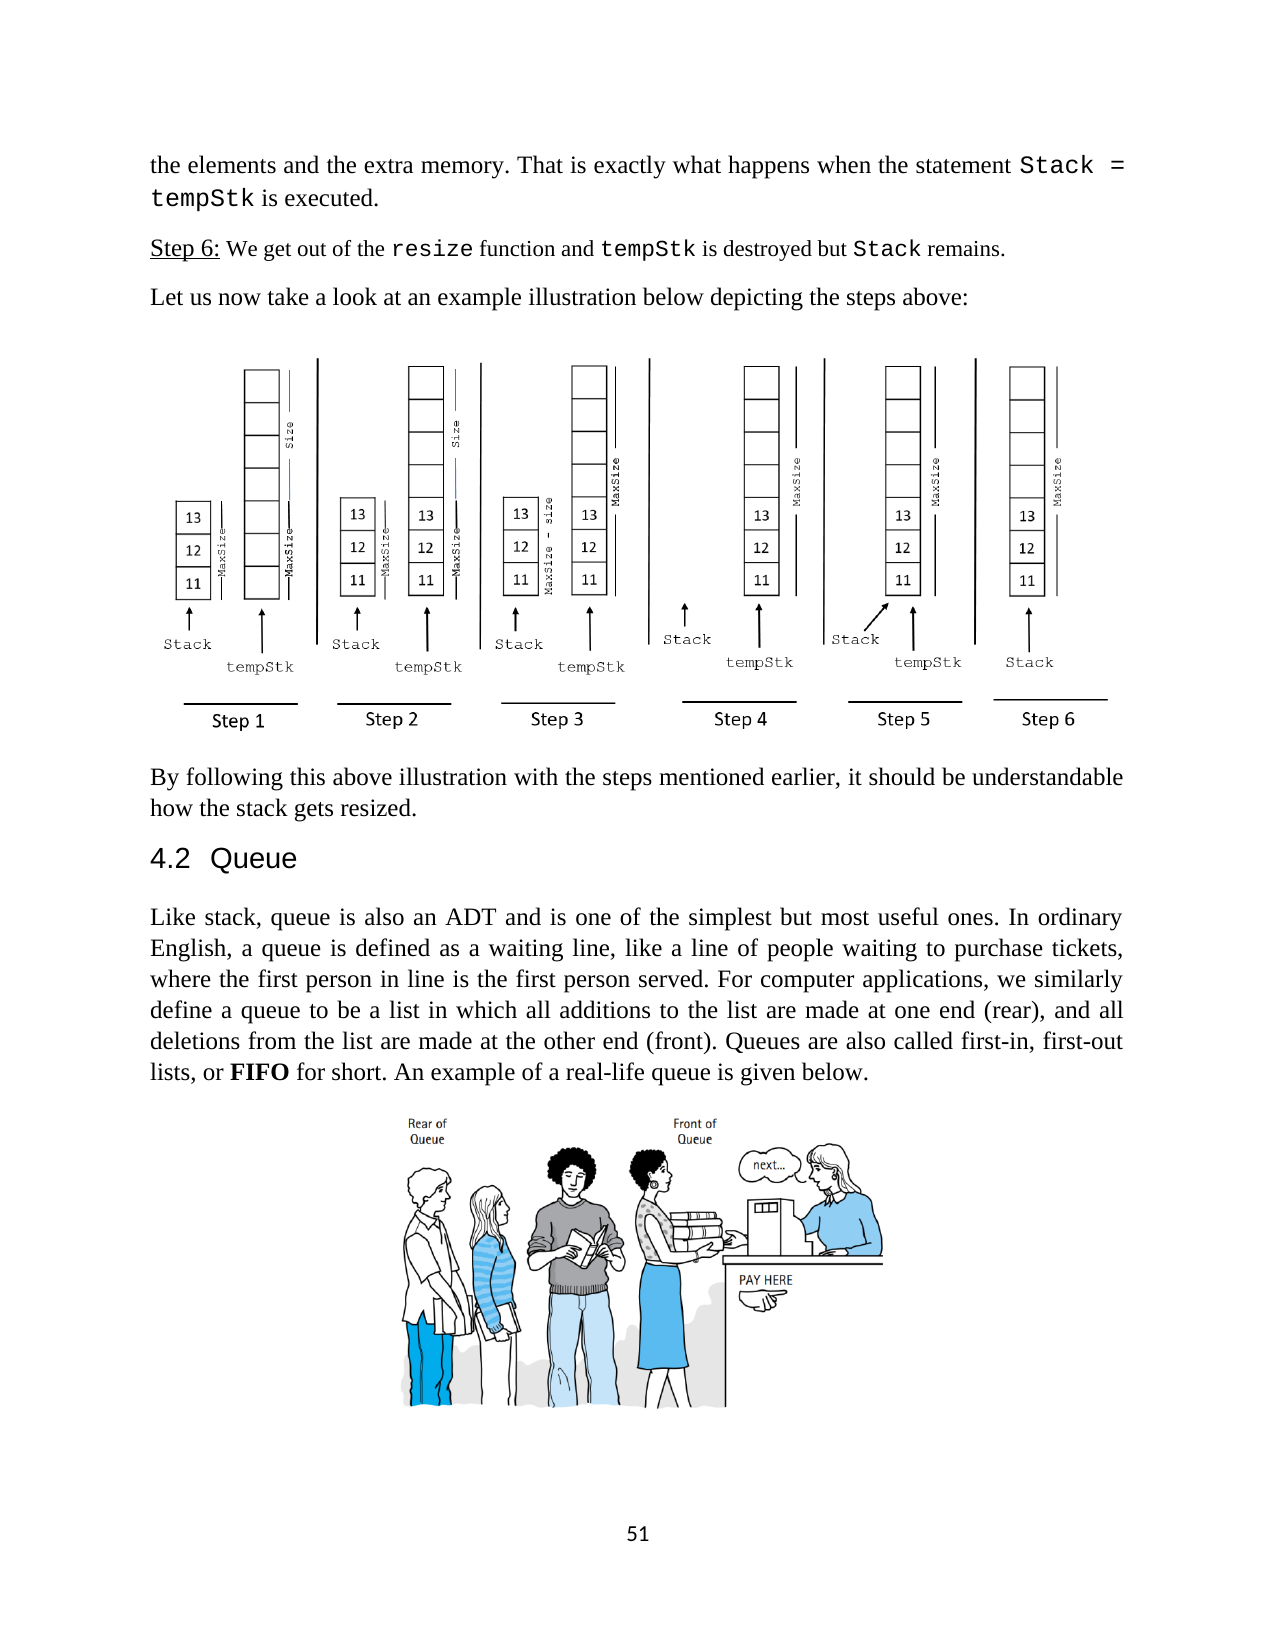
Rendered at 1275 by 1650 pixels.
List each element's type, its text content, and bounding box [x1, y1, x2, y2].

text Let us now take a look at an example illustration below depicting the steps above: [150, 282, 1125, 311]
text Step 6: We get out of the resize function and tempStk is destroyed but Stack remains. [150, 233, 1125, 263]
subtitle Queue [150, 841, 1125, 874]
text Like stack, queue is also an ADT and is one of the simplest but most useful ones. In ordinary English, a queue is defined as a waiting line, like a line of people waiting to purchase tickets, where the first person in line is the first person served. For computer applications, we similarly define a queue to be a list in which all additions to the list are made at one end (rear), and all deletions from the list are made at the other end (front). Queues are also called first-in, first-out lists, or FIFO for short. An example of a real-life queue is given below. [150, 902, 1125, 1086]
picture [386, 1105, 889, 1413]
text By following this above illustration with the steps mentioned earlier, it should be understandable how the stack gets resized. [150, 762, 1125, 822]
picture [150, 330, 1125, 744]
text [150, 150, 1125, 214]
